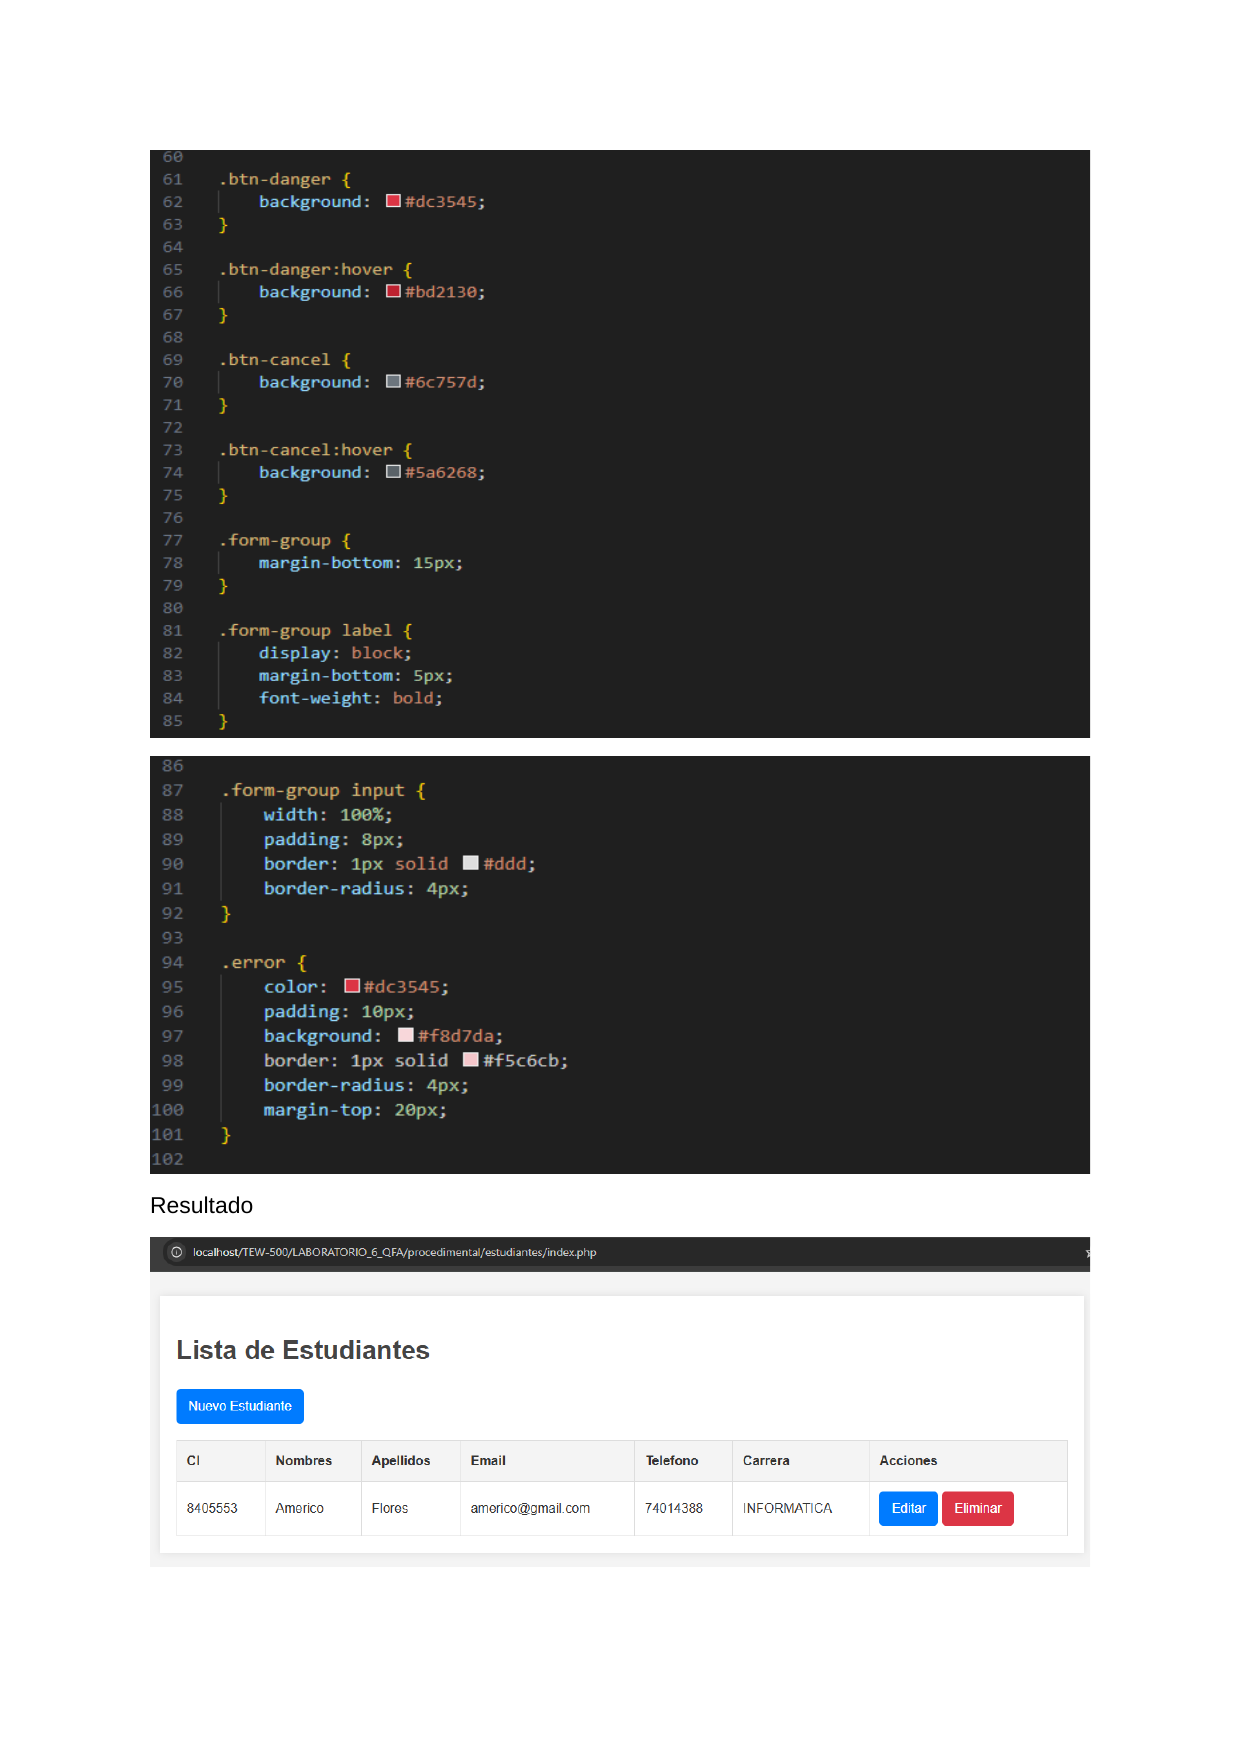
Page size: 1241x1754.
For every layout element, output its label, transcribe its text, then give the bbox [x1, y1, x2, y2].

text Resultado [150, 1192, 1090, 1219]
